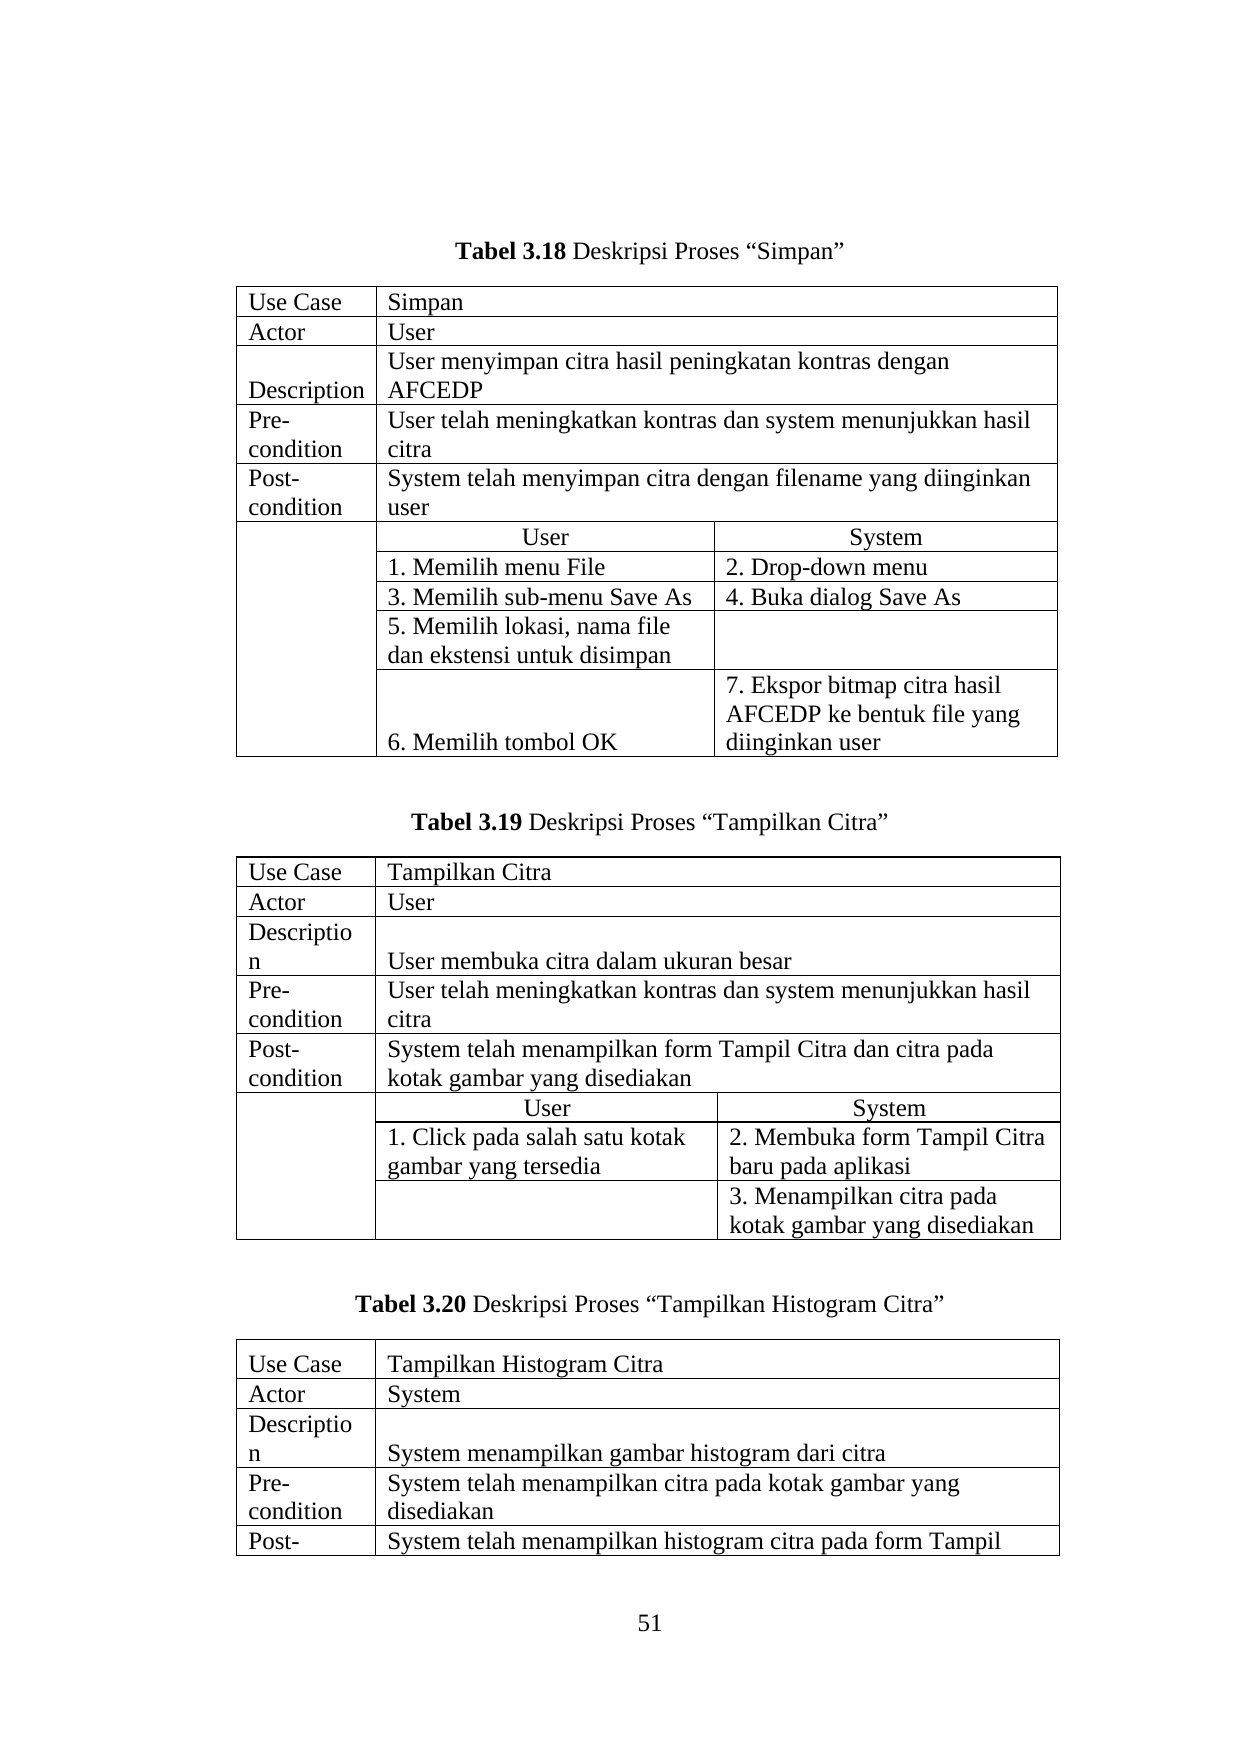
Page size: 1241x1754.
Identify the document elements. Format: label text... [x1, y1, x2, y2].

table_cell Description [237, 346, 376, 404]
table_cell Post-condition [237, 1526, 375, 1555]
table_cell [376, 1526, 1059, 1555]
text Tabel 3.20 Deskripsi Proses “Tampilkan Histogram Citra” [236, 1289, 1063, 1318]
table_cell 6. Memilih tombol OK [377, 670, 714, 756]
table_cell Description [237, 917, 375, 974]
table_cell Post-condition [237, 1034, 375, 1092]
table_cell 2. Drop-down menu [715, 552, 1057, 581]
table_cell Actor [237, 317, 376, 345]
table_cell 3. Memilih sub-menu Save As [377, 582, 714, 610]
table_cell Pre-condition [237, 1468, 375, 1525]
table_cell 1. Click pada salah satu kotak gambar yang tersedia [376, 1123, 717, 1180]
table_cell Actor [237, 887, 375, 916]
table_cell User [377, 522, 714, 551]
table_cell System menampilkan gambar histogram dari citra [376, 1409, 1059, 1467]
table_cell Actor [237, 1379, 375, 1408]
table_cell User telah meningkatkan kontras dan system menunjukkan hasil citra [376, 976, 1060, 1033]
table_header Use Case [237, 858, 375, 886]
table_header Use Case [237, 287, 376, 316]
table_cell User [376, 887, 1060, 916]
table_header Tampilkan Histogram Citra [376, 1340, 1059, 1378]
table_cell 3. Menampilkan citra pada kotak gambar yang disediakan [718, 1181, 1060, 1238]
table_cell 4. Buka dialog Save As [715, 582, 1057, 610]
table_cell 2. Membuka form Tampil Citra baru pada aplikasi [718, 1123, 1060, 1180]
table_cell 5. Memilih lokasi, nama file dan ekstensi untuk disimpan [377, 611, 714, 669]
table_cell System [715, 522, 1057, 551]
table_cell User telah meningkatkan kontras dan system menunjukkan hasil citra [377, 405, 1057, 462]
text Tabel 3.19 Deskripsi Proses “Tampilkan Citra” [236, 807, 1063, 836]
table_cell Pre-condition [237, 976, 375, 1033]
table_cell System [718, 1093, 1060, 1121]
table_cell 1. Memilih menu File [377, 552, 714, 581]
table_cell User menyimpan citra hasil peningkatan kontras dengan AFCEDP [377, 346, 1057, 404]
text Tabel 3.18 Deskripsi Proses “Simpan” [236, 236, 1063, 265]
table_cell [715, 611, 1057, 669]
table_cell System telah menampilkan citra pada kotak gambar yang disediakan [376, 1468, 1059, 1525]
table_cell 7. Ekspor bitmap citra hasil AFCEDP ke bentuk file yang diinginkan user [715, 670, 1057, 756]
table_cell User [377, 317, 1057, 345]
table_cell Post-condition [237, 464, 376, 521]
table_cell System [376, 1379, 1059, 1408]
table_cell System telah menyimpan citra dengan filename yang diinginkan user [377, 464, 1057, 521]
table_cell Description [237, 1409, 375, 1467]
table_header Tampilkan Citra [376, 858, 1060, 886]
table_cell User membuka citra dalam ukuran besar [376, 917, 1060, 974]
table_cell User [376, 1093, 717, 1121]
table_header Use Case [237, 1340, 375, 1378]
table_cell System telah menampilkan form Tampil Citra dan citra pada kotak gambar yang disediakan [376, 1034, 1060, 1092]
table_header Simpan [377, 287, 1057, 316]
table_cell [237, 522, 376, 756]
table_cell [376, 1181, 717, 1238]
table_cell [237, 1093, 375, 1238]
table_cell Pre-condition [237, 405, 376, 462]
